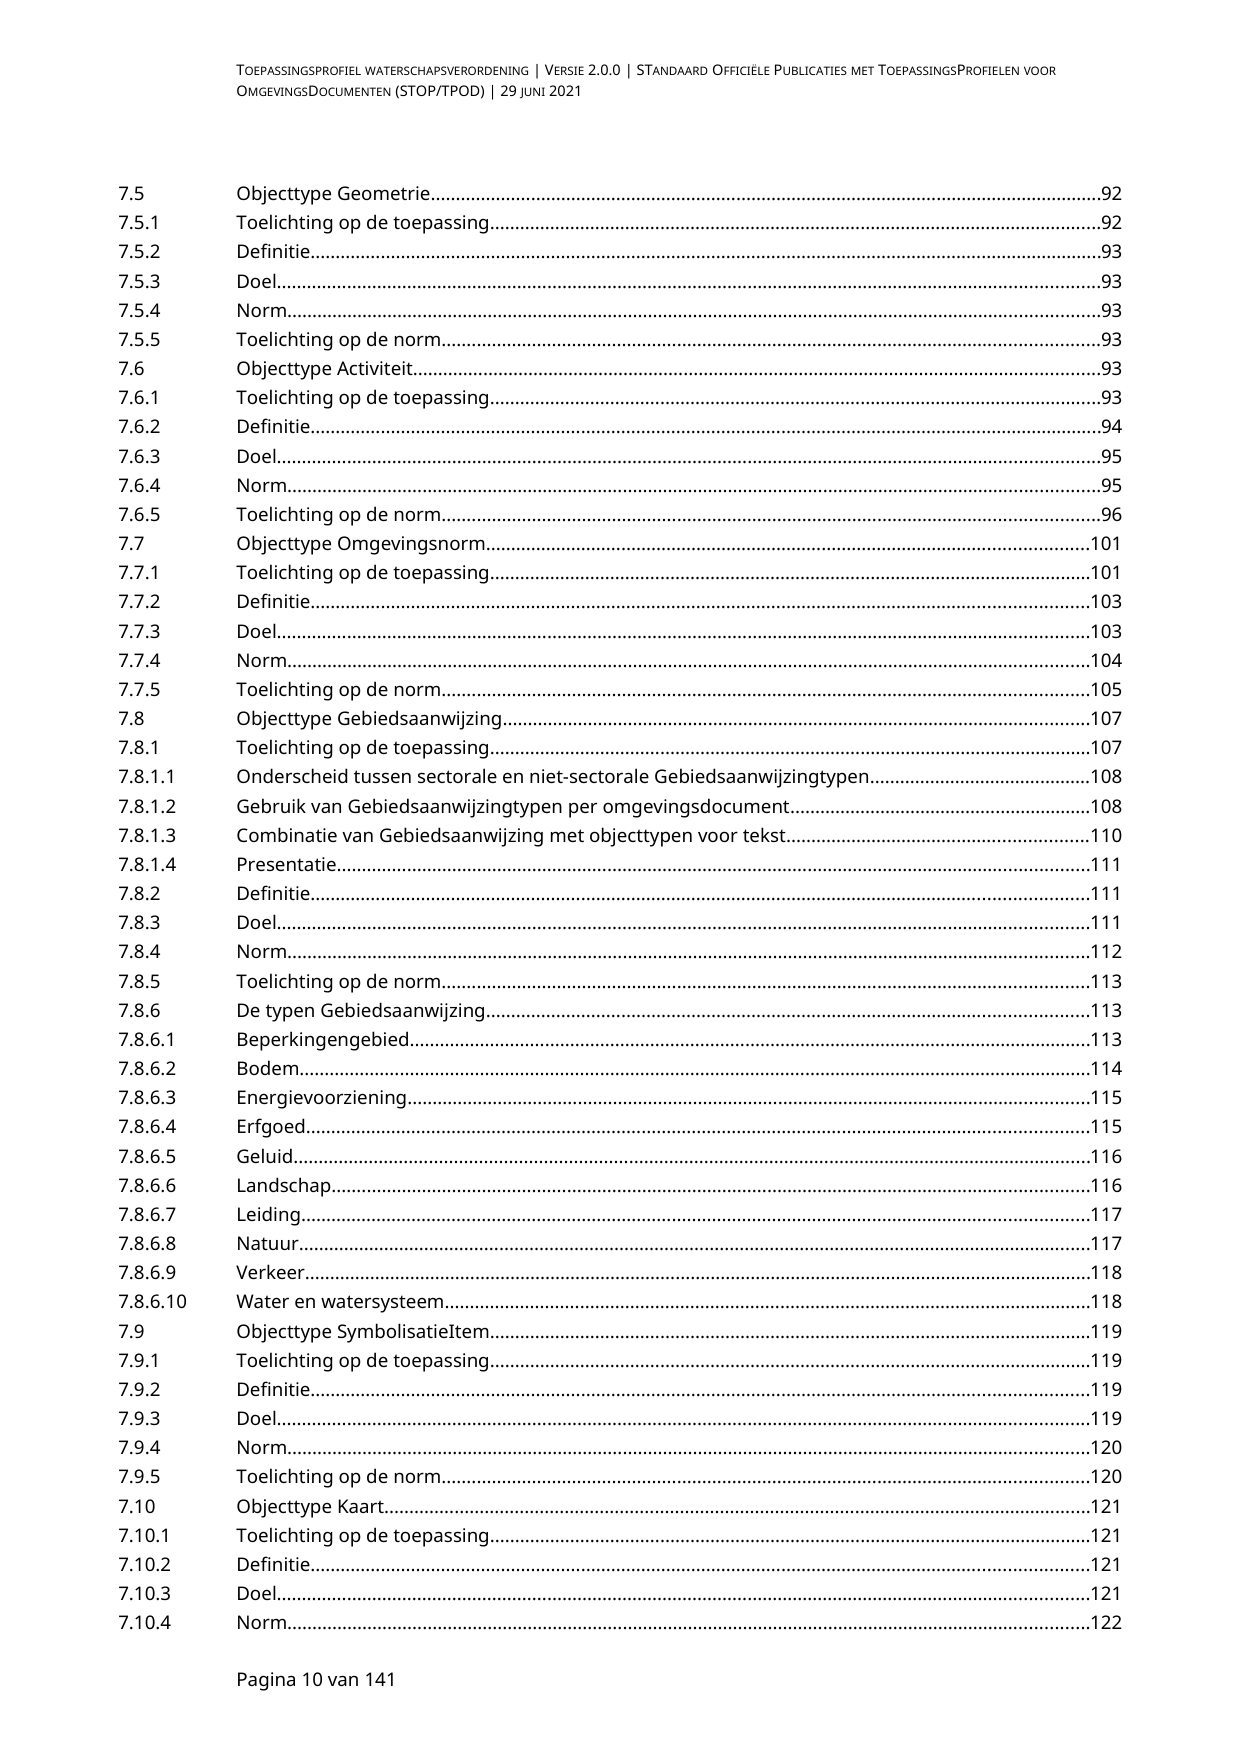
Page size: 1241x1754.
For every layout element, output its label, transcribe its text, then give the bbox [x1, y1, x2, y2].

text 7.7.3 Doel 103 [118, 615, 1122, 644]
text 7.7.4 Norm 104 [118, 644, 1122, 673]
text 7.9.3 Doel 119 [118, 1402, 1122, 1431]
text 7.5 Objecttype Geometrie 92 [118, 177, 1122, 206]
text 7.8.6.8 Natuur 117 [118, 1227, 1122, 1256]
text 7.5.2 Definitie 93 [118, 236, 1122, 265]
text 7.10 Objecttype Kaart 121 [118, 1490, 1122, 1519]
text 7.6.5 Toelichting op de norm 96 [118, 498, 1122, 527]
text 7.8.1 Toelichting op de toepassing 107 [118, 731, 1122, 761]
text 7.10.3 Doel 121 [118, 1577, 1122, 1606]
text 7.8.6.5 Geluid 116 [118, 1140, 1122, 1169]
text 7.8.6.1 Beperkingengebied 113 [118, 1023, 1122, 1052]
text 7.8.6.10 Water en watersysteem 118 [118, 1286, 1122, 1315]
text 7.8.6.7 Leiding 117 [118, 1198, 1122, 1227]
text 7.8.4 Norm 112 [118, 936, 1122, 965]
text 7.8.6.4 Erfgoed 115 [118, 1111, 1122, 1140]
text 7.5.1 Toelichting op de toepassing 92 [118, 206, 1122, 236]
text 7.8.6 De typen Gebiedsaanwijzing 113 [118, 994, 1122, 1023]
text 7.8.3 Doel 111 [118, 906, 1122, 936]
text 7.5.4 Norm 93 [118, 294, 1122, 323]
text 7.8.1.2 Gebruik van Gebiedsaanwijzingtypen per omgevingsdocument 108 [118, 790, 1122, 819]
text 7.9.5 Toelichting op de norm 120 [118, 1461, 1122, 1490]
text 7.7.2 Definitie 103 [118, 586, 1122, 615]
text 7.7.1 Toelichting op de toepassing 101 [118, 556, 1122, 586]
text 7.10.4 Norm 122 [118, 1606, 1122, 1636]
text 7.8 Objecttype Gebiedsaanwijzing 107 [118, 702, 1122, 731]
text 7.6 Objecttype Activiteit 93 [118, 352, 1122, 381]
text 7.8.6.9 Verkeer 118 [118, 1256, 1122, 1286]
text 7.9.4 Norm 120 [118, 1431, 1122, 1461]
text 7.8.6.2 Bodem 114 [118, 1052, 1122, 1081]
text 7.8.6.6 Landschap 116 [118, 1169, 1122, 1198]
text 7.9.1 Toelichting op de toepassing 119 [118, 1344, 1122, 1373]
text 7.9.2 Definitie 119 [118, 1373, 1122, 1402]
text 7.10.1 Toelichting op de toepassing 121 [118, 1519, 1122, 1548]
text 7.6.2 Definitie 94 [118, 411, 1122, 440]
text 7.8.1.4 Presentatie 111 [118, 848, 1122, 877]
text 7.8.6.3 Energievoorziening 115 [118, 1081, 1122, 1111]
text 7.6.1 Toelichting op de toepassing 93 [118, 381, 1122, 411]
text 7.8.1.1 Onderscheid tussen sectorale en niet-sectorale Gebiedsaanwijzingtypen 108 [118, 761, 1122, 790]
text 7.8.1.3 Combinatie van Gebiedsaanwijzing met objecttypen voor tekst 110 [118, 819, 1122, 848]
text 7.8.2 Definitie 111 [118, 877, 1122, 906]
text 7.5.3 Doel 93 [118, 265, 1122, 294]
text 7.6.4 Norm 95 [118, 469, 1122, 498]
text 7.10.2 Definitie 121 [118, 1548, 1122, 1577]
text 7.7.5 Toelichting op de norm 105 [118, 673, 1122, 702]
text 7.9 Objecttype SymbolisatieItem 119 [118, 1315, 1122, 1344]
text 7.8.5 Toelichting op de norm 113 [118, 965, 1122, 994]
text 7.5.5 Toelichting op de norm 93 [118, 323, 1122, 352]
text 7.7 Objecttype Omgevingsnorm 101 [118, 527, 1122, 556]
text 7.6.3 Doel 95 [118, 440, 1122, 469]
